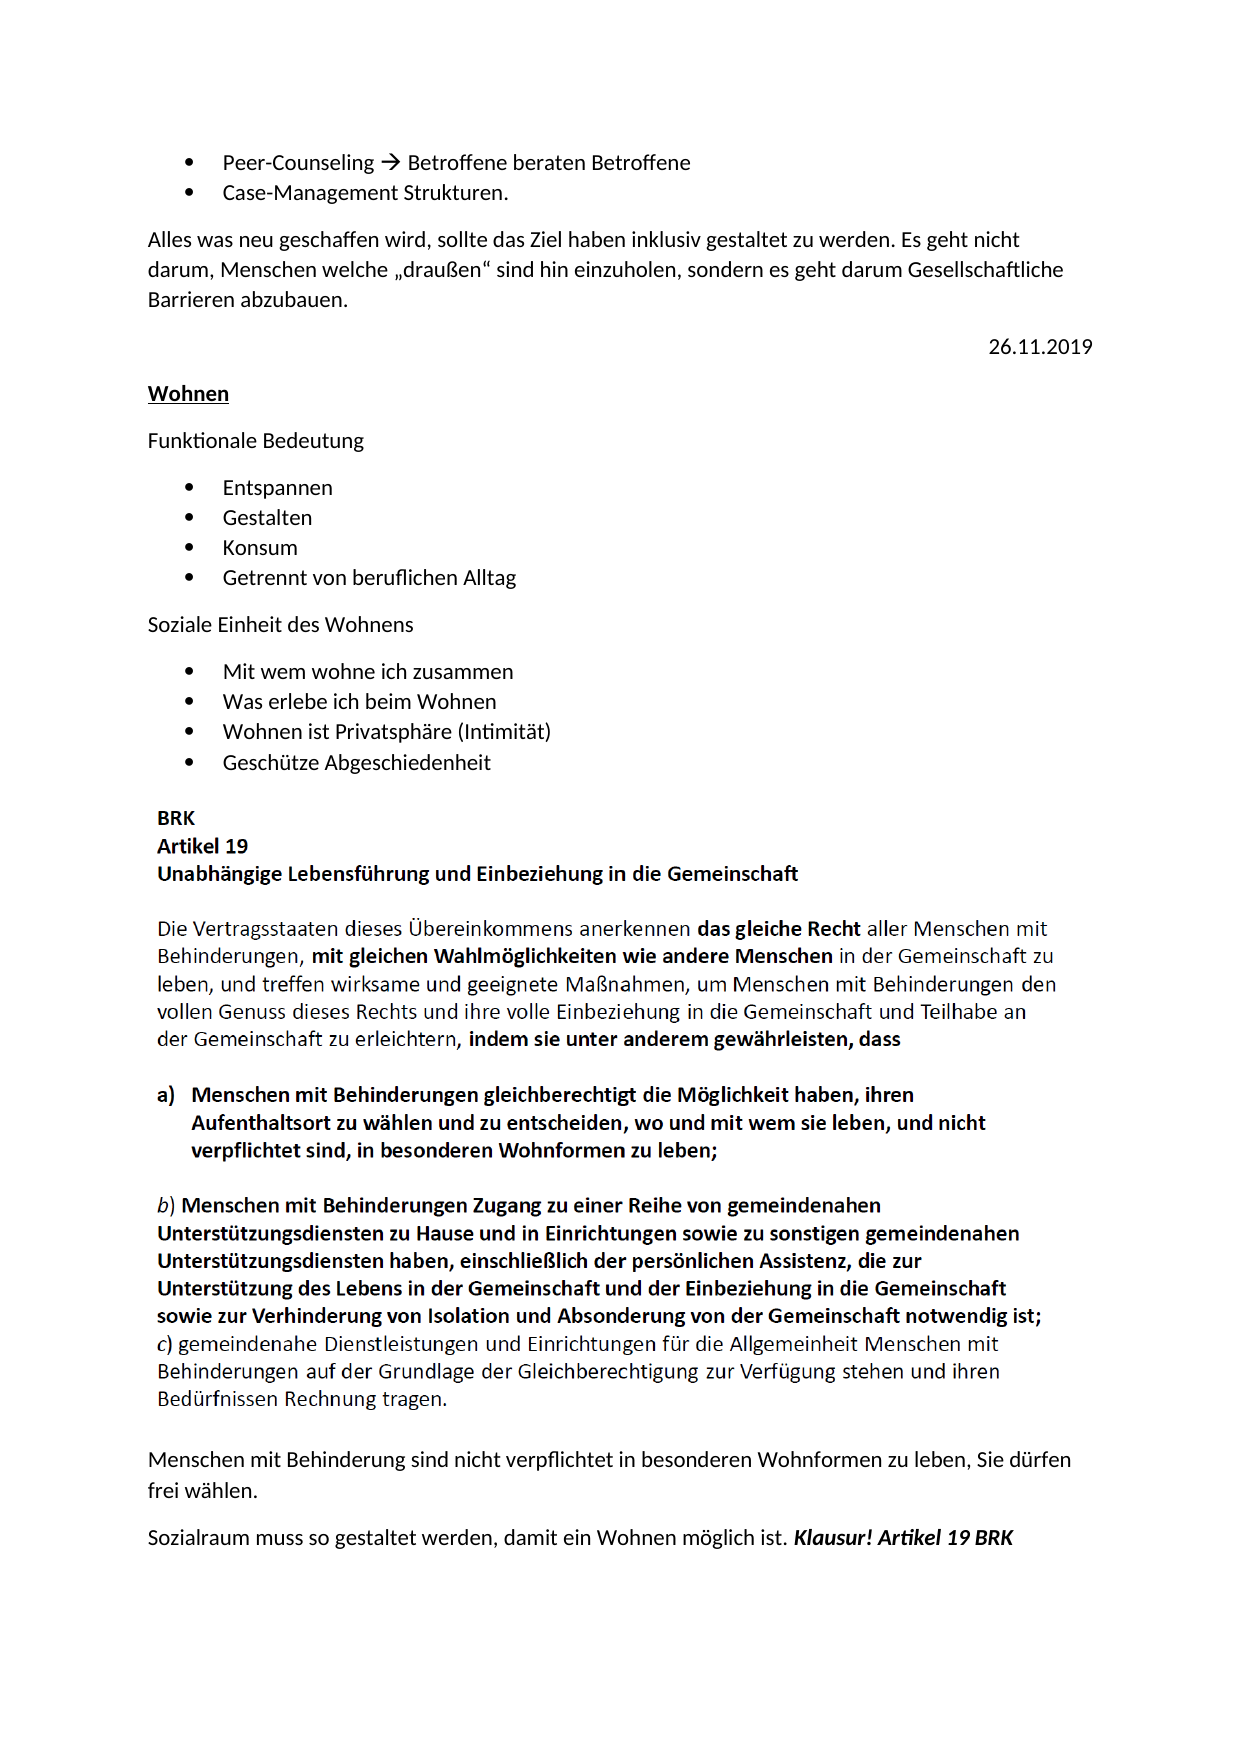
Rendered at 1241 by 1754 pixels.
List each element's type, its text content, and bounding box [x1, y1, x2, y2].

list Gestalten [185, 503, 1093, 531]
text Wohnen [148, 379, 1093, 407]
list Geschütze Abgeschiedenheit [185, 748, 1093, 776]
text Menschen mit Behinderung sind nicht verpflichtet in besonderen Wohnformen zu leben, Sie dürfen frei wählen. [148, 1446, 1093, 1504]
text Soziale Einheit des Wohnens [148, 610, 1093, 638]
list Getrennt von beruflichen Alltag [185, 563, 1093, 591]
list Entspannen [185, 473, 1093, 501]
list Konsum [185, 533, 1093, 561]
list Was erlebe ich beim Wohnen [185, 687, 1093, 715]
text Sozialraum muss so gestaltet werden, damit ein Wohnen möglich ist. Klausur! Artikel 19 BRK [148, 1523, 1093, 1551]
list Mit wem wohne ich zusammen [185, 657, 1093, 685]
list Peer-Counseling Betroffene beraten Betroffene [185, 148, 1093, 176]
text Alles was neu geschaffen wird, sollte das Ziel haben inklusiv gestaltet zu werden. Es geht nicht darum, Menschen welche „draußen“ sind hin einzuholen, sondern es geht darum Gesellschaftliche Barrieren abzubauen. [148, 225, 1093, 313]
list Case-Management Strukturen. [185, 178, 1093, 206]
picture [147, 794, 1093, 1427]
list Wohnen ist Privatsphäre (Intimität) [185, 717, 1093, 745]
text 26.11.2019 [148, 332, 1093, 360]
text Funktionale Bedeutung [148, 426, 1093, 454]
